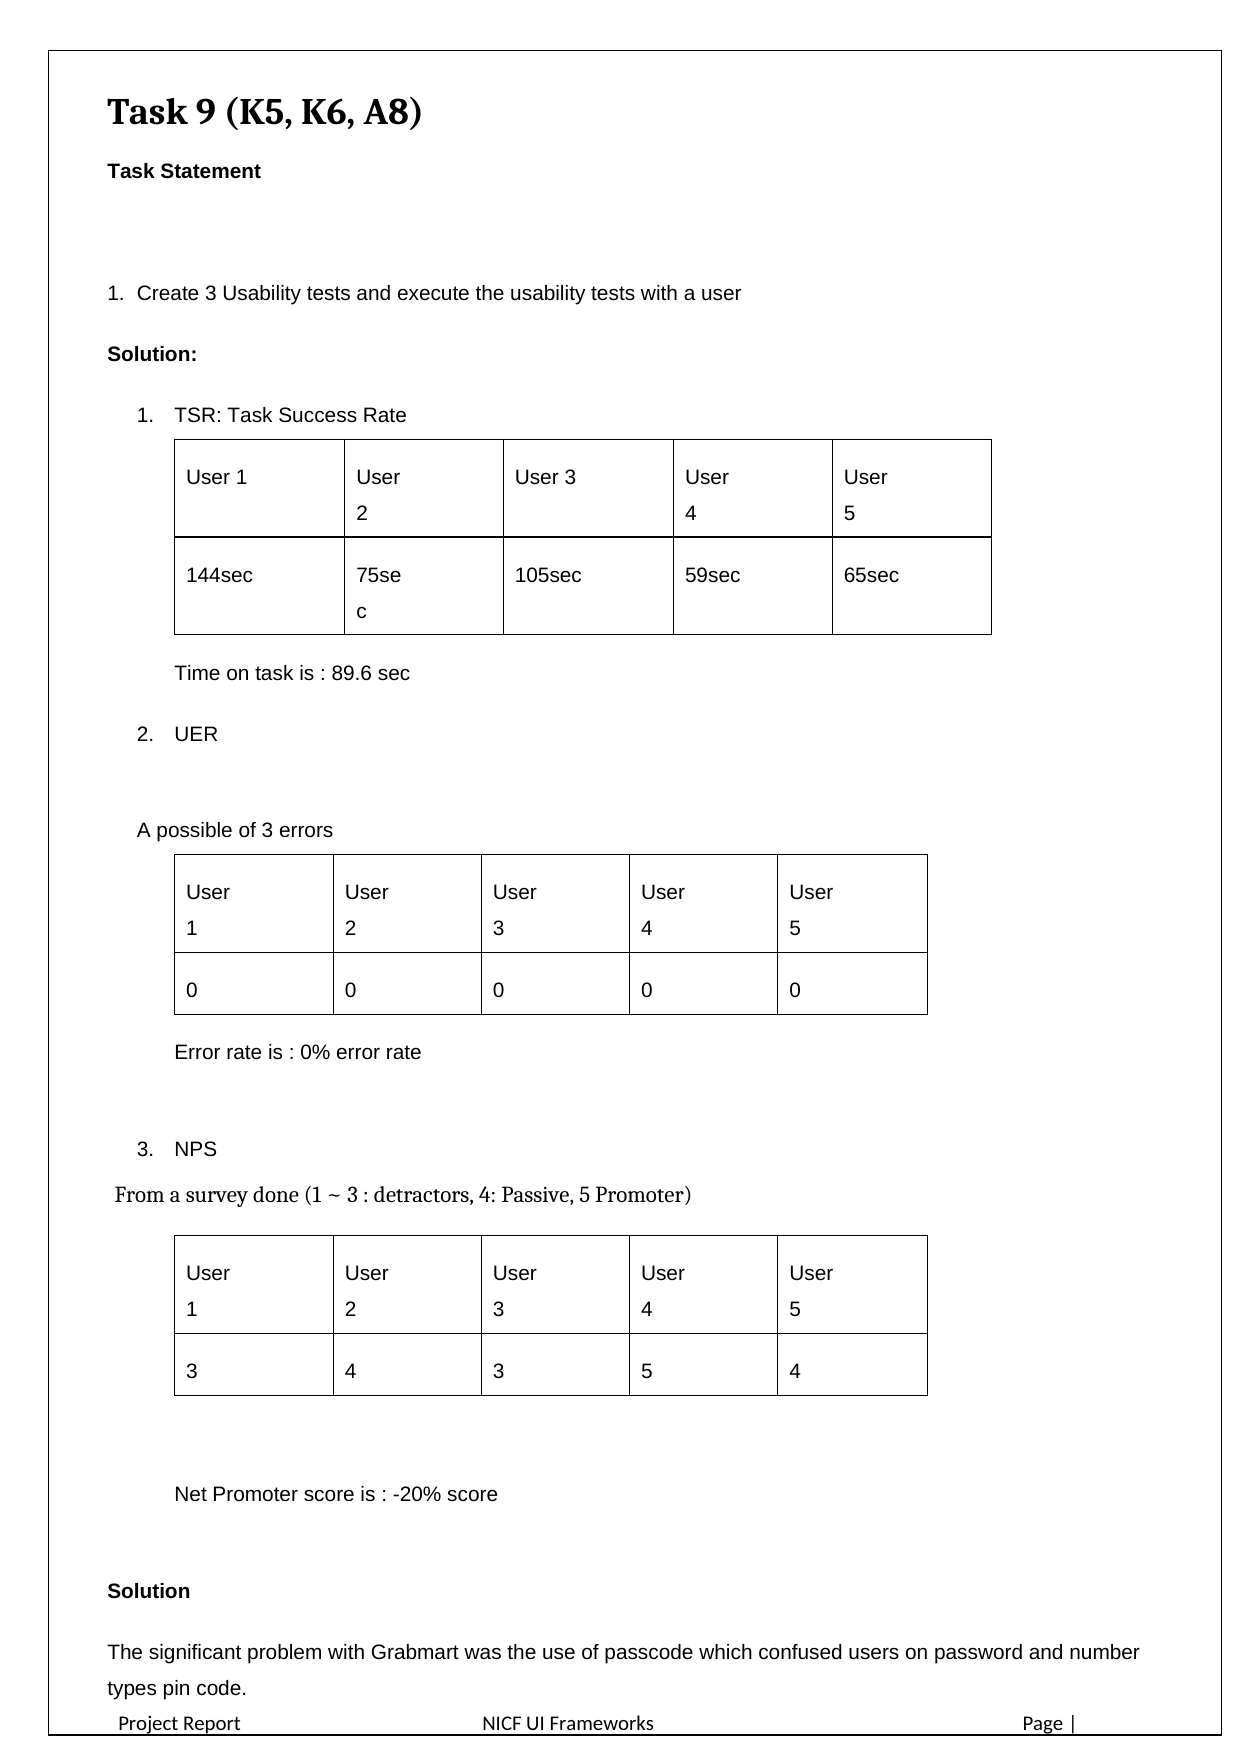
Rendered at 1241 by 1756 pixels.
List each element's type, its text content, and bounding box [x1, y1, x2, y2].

table_cell 0 [482, 953, 629, 1014]
table_cell 105sec [504, 538, 673, 634]
list Time on task is : 89.6 sec [174, 660, 1141, 684]
table_cell 3 [482, 1334, 629, 1395]
table_cell 5 [630, 1334, 777, 1395]
text Solution [107, 1579, 1141, 1603]
table_header User 2 [334, 1236, 481, 1333]
table_header User 3 [482, 1236, 629, 1333]
table_header User 4 [630, 1236, 777, 1333]
text Task Statement [107, 159, 1141, 183]
table_header User 4 [674, 440, 832, 536]
list From a survey done (1 ~ 3 : detractors, 4: Passive, 5 Promoter) [114, 1182, 1221, 1235]
table_cell 0 [630, 953, 777, 1014]
table_cell 3 [175, 1334, 333, 1395]
table_cell 144sec [175, 538, 344, 634]
subtitle Task 9 (K5, K6, A8) [59, 91, 1221, 134]
list NPS [137, 1137, 1141, 1161]
table_header User 4 [630, 855, 777, 952]
table_cell 75sec [345, 538, 503, 634]
table_header User 5 [833, 440, 991, 536]
table_cell 4 [334, 1334, 481, 1395]
table_header User 2 [345, 440, 503, 536]
text Solution: [107, 342, 1141, 366]
table_header User 5 [778, 1236, 927, 1333]
list Error rate is : 0% error rate [174, 1040, 1141, 1100]
list Net Promoter score is : -20% score [174, 1482, 1141, 1542]
list TSR: Task Success Rate [137, 403, 1141, 427]
table_cell 0 [334, 953, 481, 1014]
table_header User 1 [175, 1236, 333, 1333]
table_header User 2 [334, 855, 481, 952]
table_header User 5 [778, 855, 927, 952]
table_header User 1 [175, 440, 344, 536]
table_cell 59sec [674, 538, 832, 634]
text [107, 1639, 1141, 1699]
table_cell 0 [778, 953, 927, 1014]
table_cell 4 [778, 1334, 927, 1395]
table_header User 1 [175, 855, 333, 952]
table_header User 3 [482, 855, 629, 952]
table_cell 65sec [833, 538, 991, 634]
table_cell 0 [175, 953, 333, 1014]
table_header User 3 [504, 440, 673, 536]
list Create 3 Usability tests and execute the usability tests with a user [107, 281, 1141, 305]
list UER [137, 721, 1141, 745]
list A possible of 3 errors [107, 782, 1141, 842]
